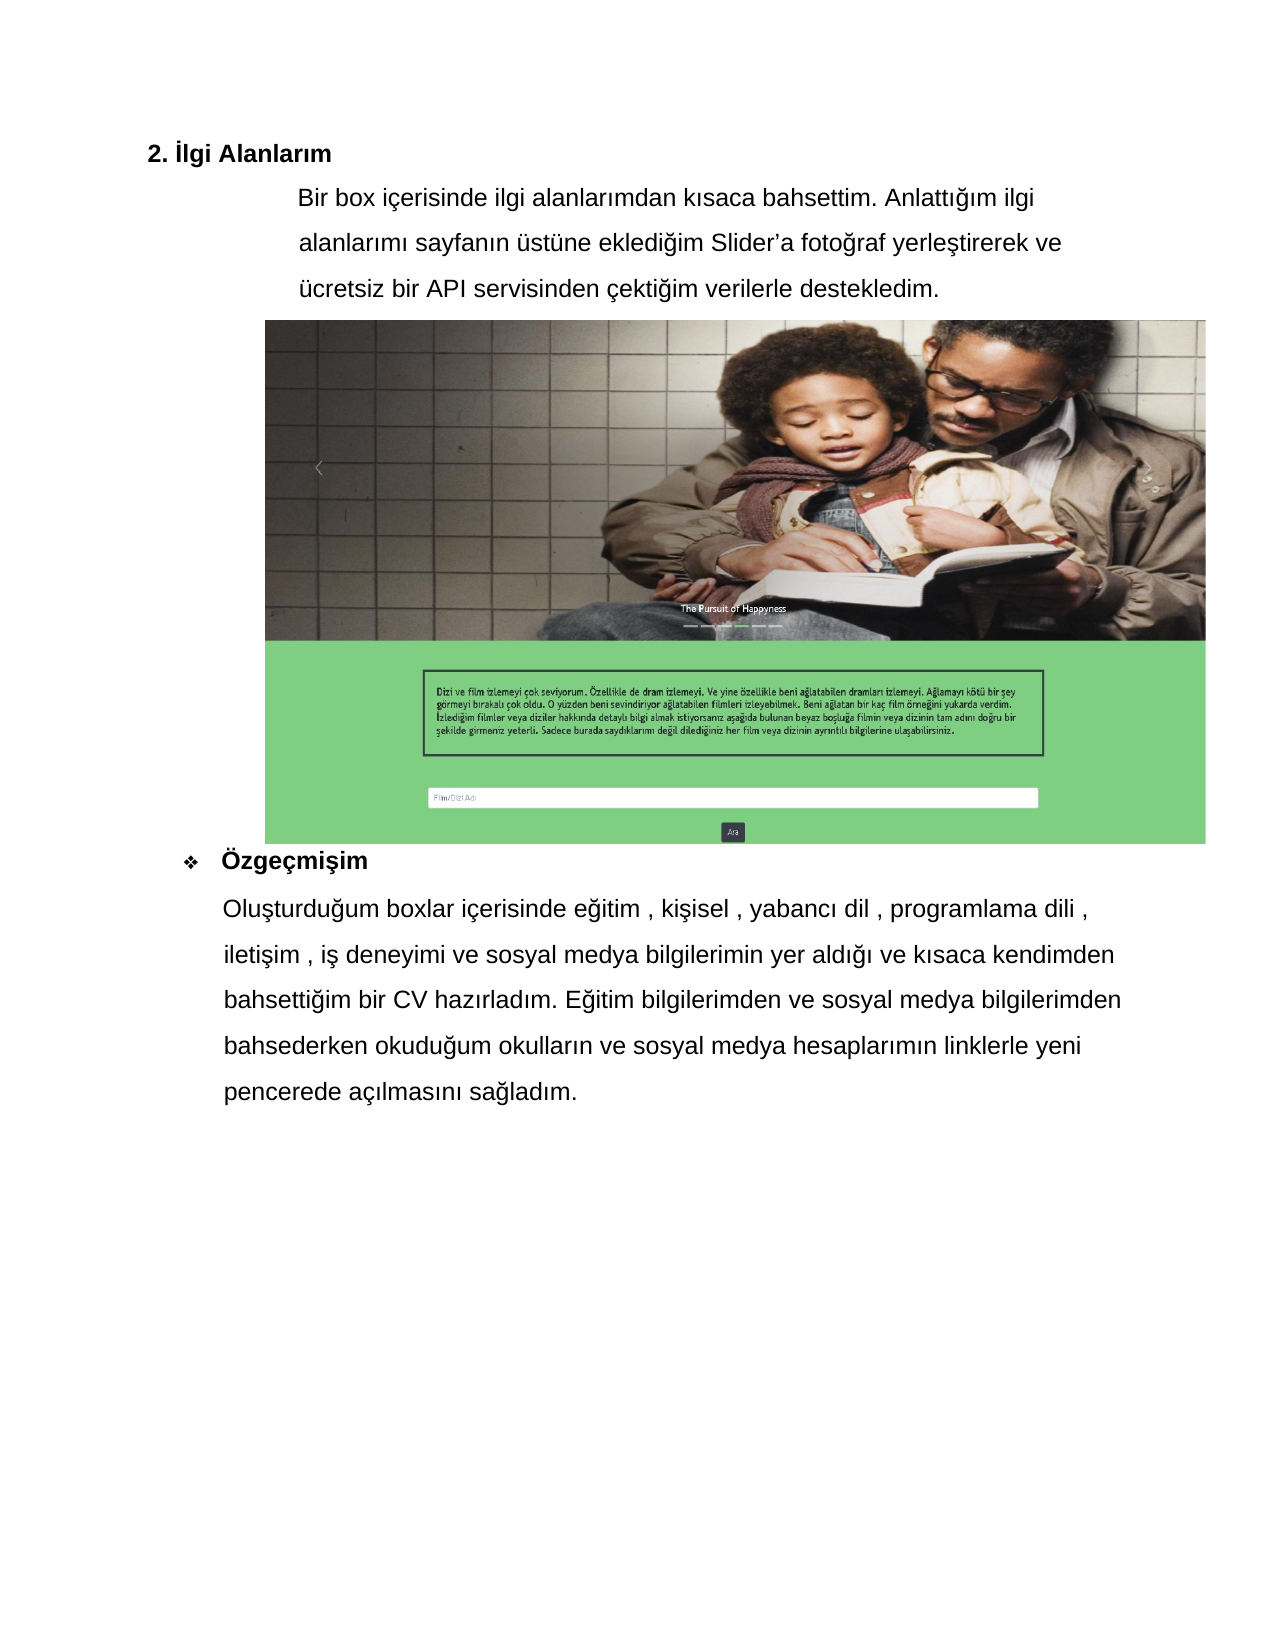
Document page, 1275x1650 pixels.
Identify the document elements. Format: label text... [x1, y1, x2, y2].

text Oluşturduğum boxlar içerisinde eğitim , kişisel , yabancı dil , programlama dili , iletişim , iş deneyimi ve sosyal medya bilgilerimin yer aldığı ve kısaca kendimden bahsettiğim bir CV hazırladım. Eğitim bilgilerimden ve sosyal medya bilgilerimden bahsederken okuduğum okulların ve sosyal medya hesaplarımın linklerle yeni pencerede açılmasını sağladım. [222, 894, 1128, 1105]
text Bir box içerisinde ilgi alanlarımdan kısaca bahsettim. Anlattığım ilgi alanlarımı sayfanın üstüne eklediğim Slider’a fotoğraf yerleştirerek ve ücretsiz bir API servisinden çektiğim verilerle destekledim. [297, 183, 1128, 303]
subtitle 2. İlgi Alanlarım [146, 139, 1136, 167]
list Özgeçmişim [183, 846, 1209, 874]
picture [265, 320, 1206, 844]
